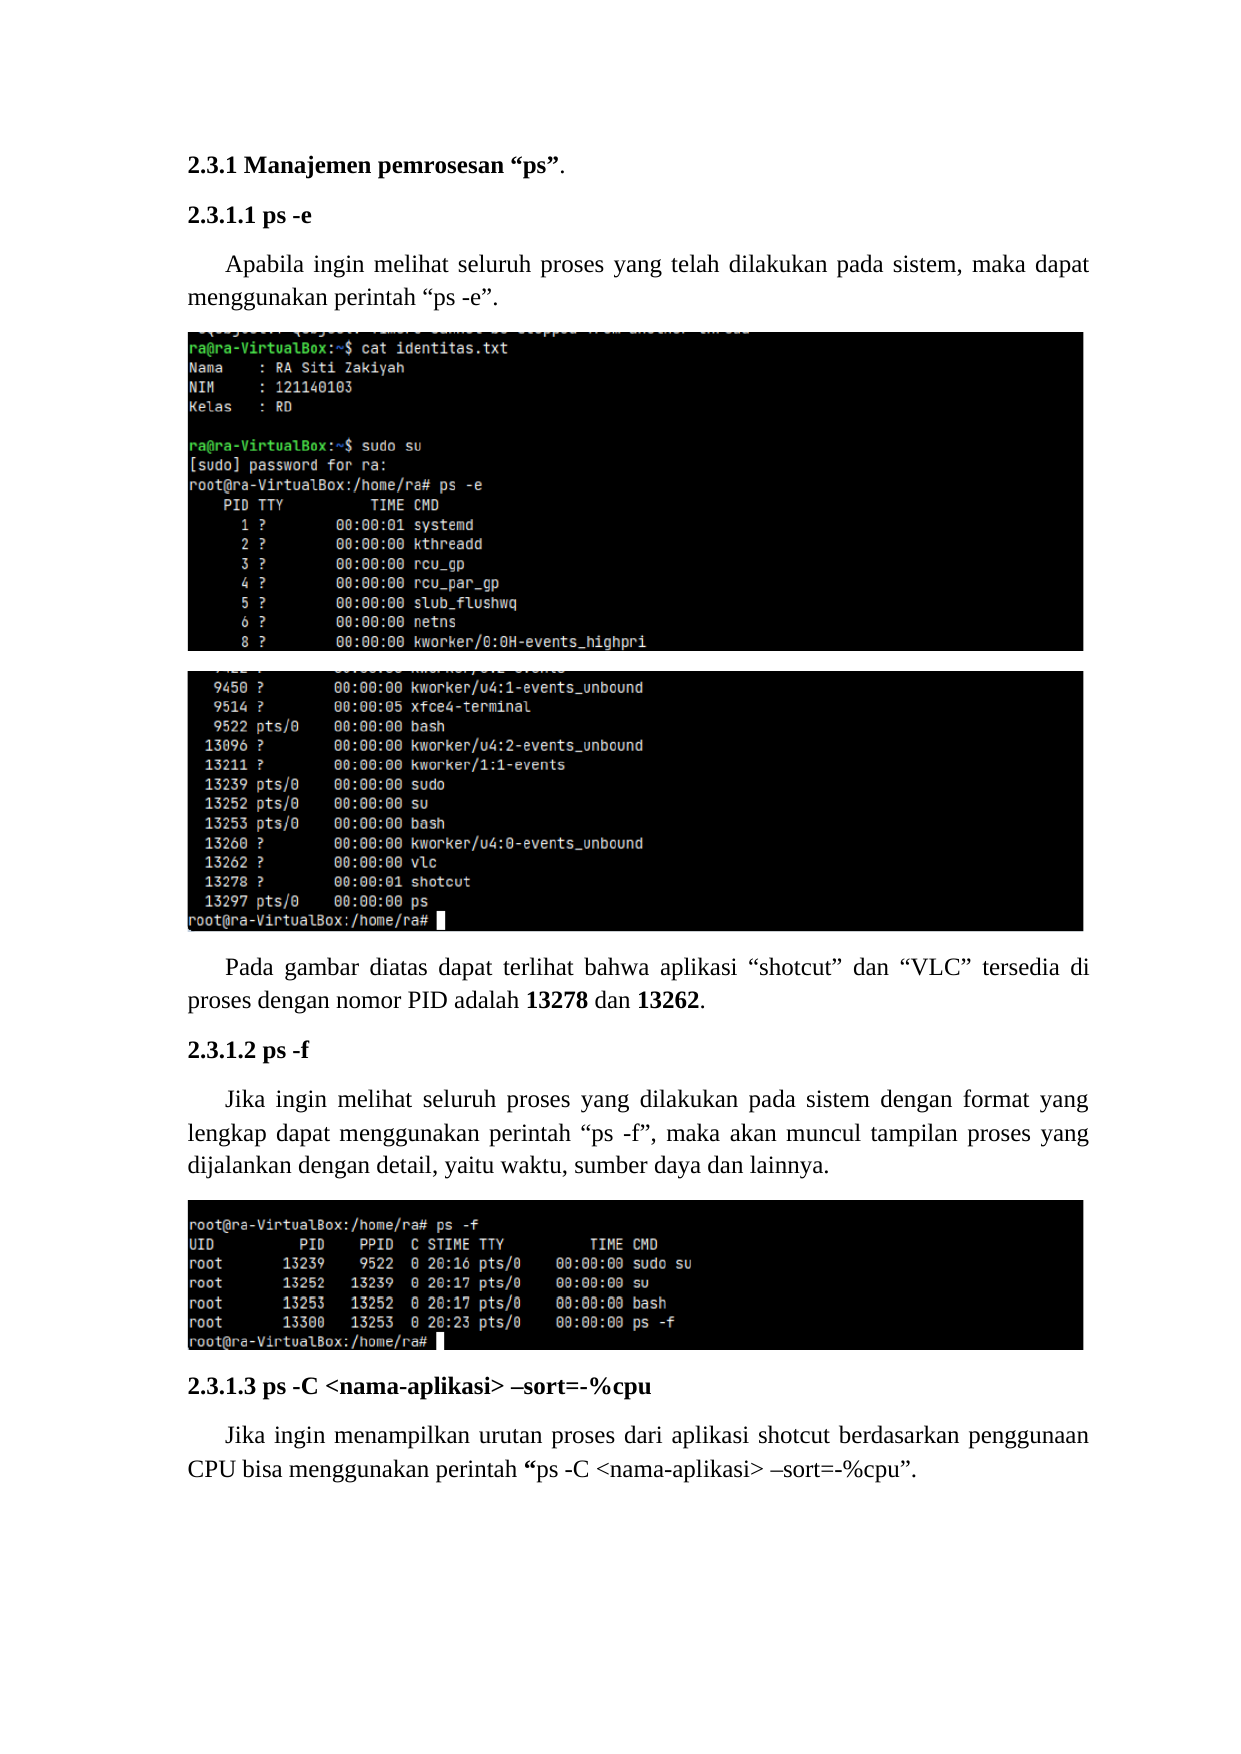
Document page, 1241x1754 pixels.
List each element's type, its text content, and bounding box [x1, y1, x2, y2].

text Apabila ingin melihat seluruh proses yang telah dilakukan pada sistem, maka dapat menggunakan perintah “ps -e”. [187, 249, 1090, 311]
text Pada gambar diatas dapat terlihat bahwa aplikasi “shotcut” dan “VLC” tersedia di proses dengan nomor PID adalah 13278 dan 13262. [187, 952, 1090, 1014]
picture [187, 671, 1084, 932]
text 2.3.1.3 ps -C <nama-aplikasi> –sort=-%cpu [187, 1371, 1090, 1400]
text 2.3.1.2 ps -f [187, 1035, 1090, 1064]
picture [187, 332, 1084, 651]
text 2.3.1 Manajemen pemrosesan “ps”. [187, 150, 1090, 179]
text 2.3.1.1 ps -e [187, 200, 1090, 228]
text Jika ingin melihat seluruh proses yang dilakukan pada sistem dengan format yang lengkap dapat menggunakan perintah “ps -f”, maka akan muncul tampilan proses yang dijalankan dengan detail, yaitu waktu, sumber daya dan lainnya. [187, 1084, 1090, 1179]
text Jika ingin menampilkan urutan proses dari aplikasi shotcut berdasarkan penggunaan CPU bisa menggunakan perintah “ps -C <nama-aplikasi> –sort=-%cpu”. [187, 1421, 1090, 1482]
picture [187, 1200, 1084, 1350]
